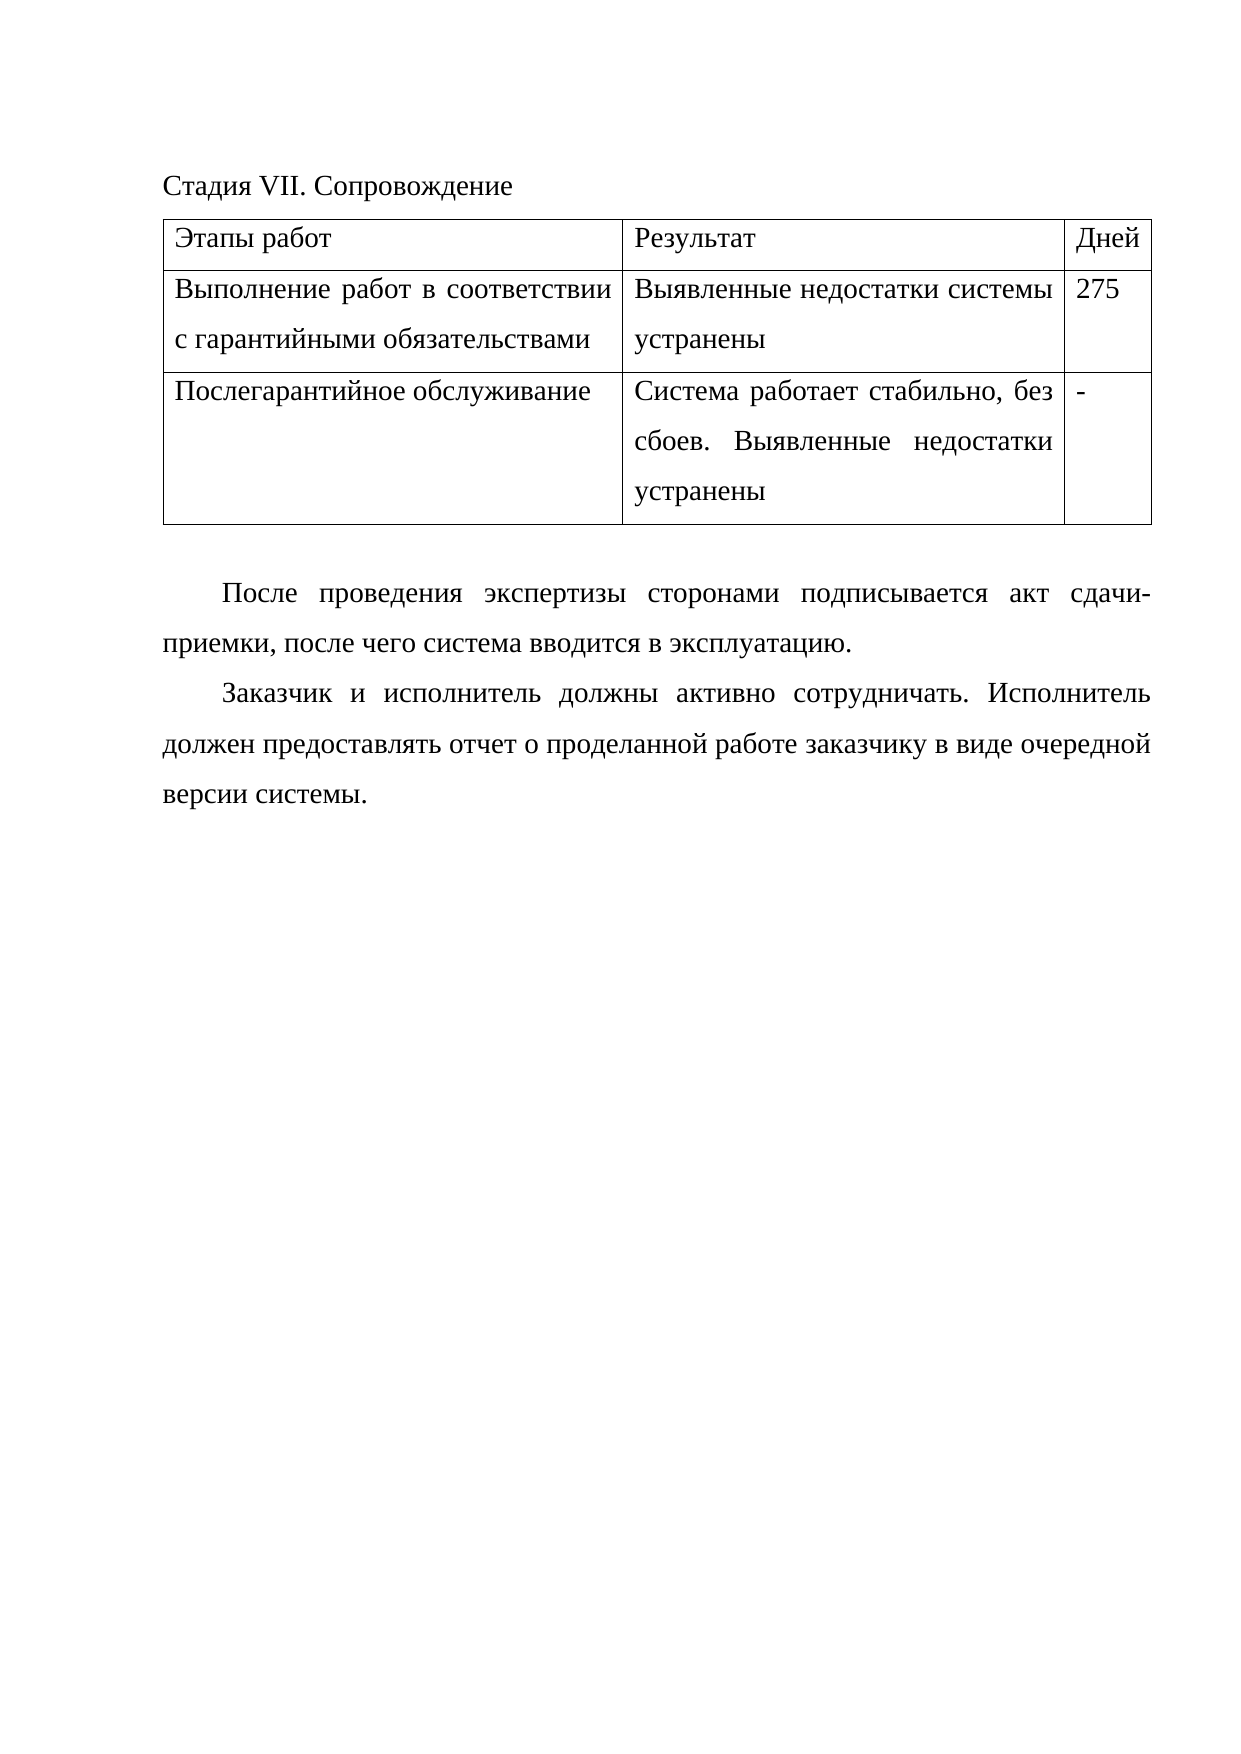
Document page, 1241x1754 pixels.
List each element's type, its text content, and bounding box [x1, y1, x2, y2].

table_cell - [1065, 373, 1151, 523]
table_header Дней [1065, 220, 1151, 270]
table_header Этапы работ [164, 220, 622, 270]
table_cell Выявленные недостатки системы устранены [623, 271, 1064, 372]
table_cell 275 [1065, 271, 1151, 372]
text Стадия VII. Сопровождение [162, 168, 1152, 202]
table_cell Выполнение работ в соответствии с гарантийными обязательствами [164, 271, 622, 372]
table_cell Послегарантийное обслуживание [164, 373, 622, 523]
table_header Результат [623, 220, 1064, 270]
text Заказчик и исполнитель должны активно сотрудничать. Исполнитель должен предоставлять отчет о проделанной работе заказчику в виде очередной версии системы. [162, 675, 1152, 809]
text После проведения экспертизы сторонами подписывается акт сдачи-приемки, после чего система вводится в эксплуатацию. [162, 575, 1152, 659]
table_cell Система работает стабильно, без сбоев. Выявленные недостатки устранены [623, 373, 1064, 523]
